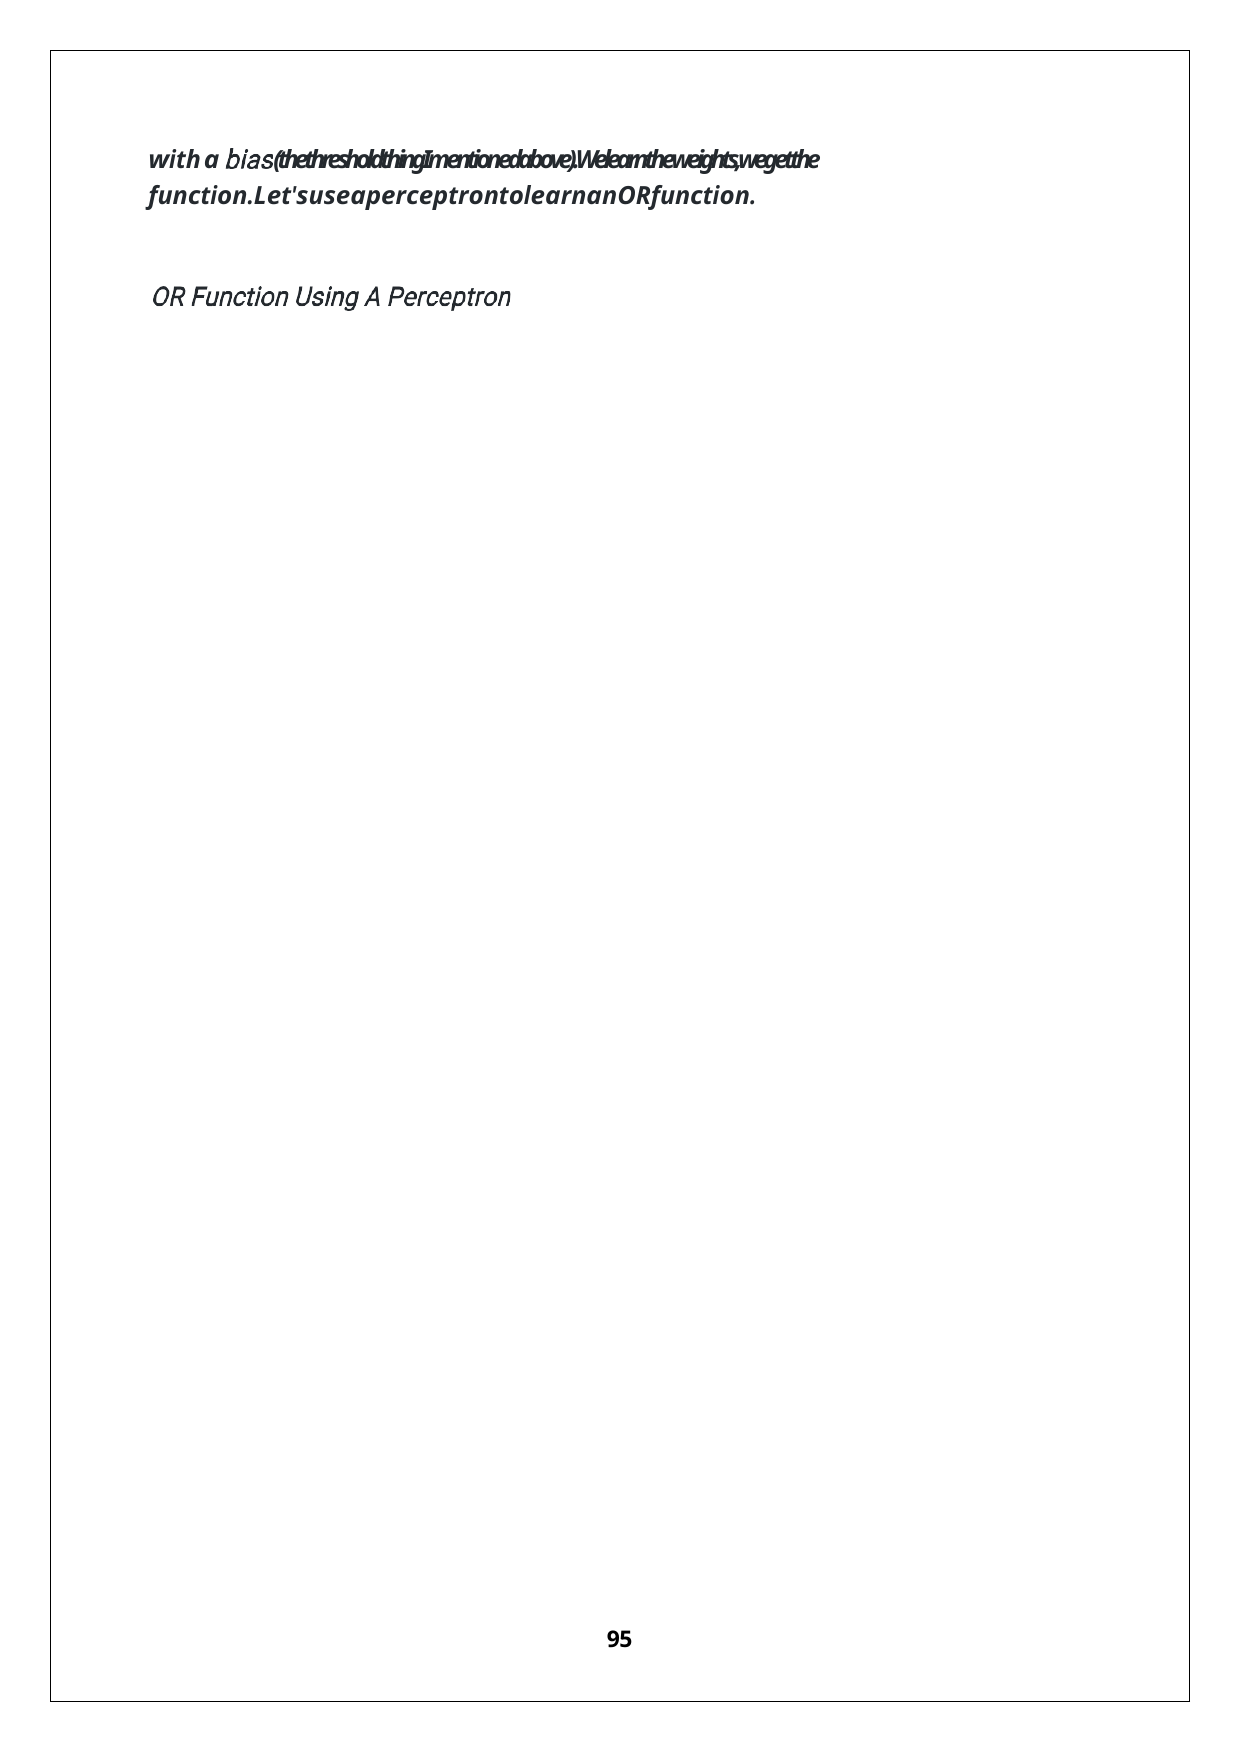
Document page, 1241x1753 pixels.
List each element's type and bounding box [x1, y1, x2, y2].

picture [153, 286, 511, 311]
picture [225, 148, 273, 169]
text [148, 142, 1083, 211]
